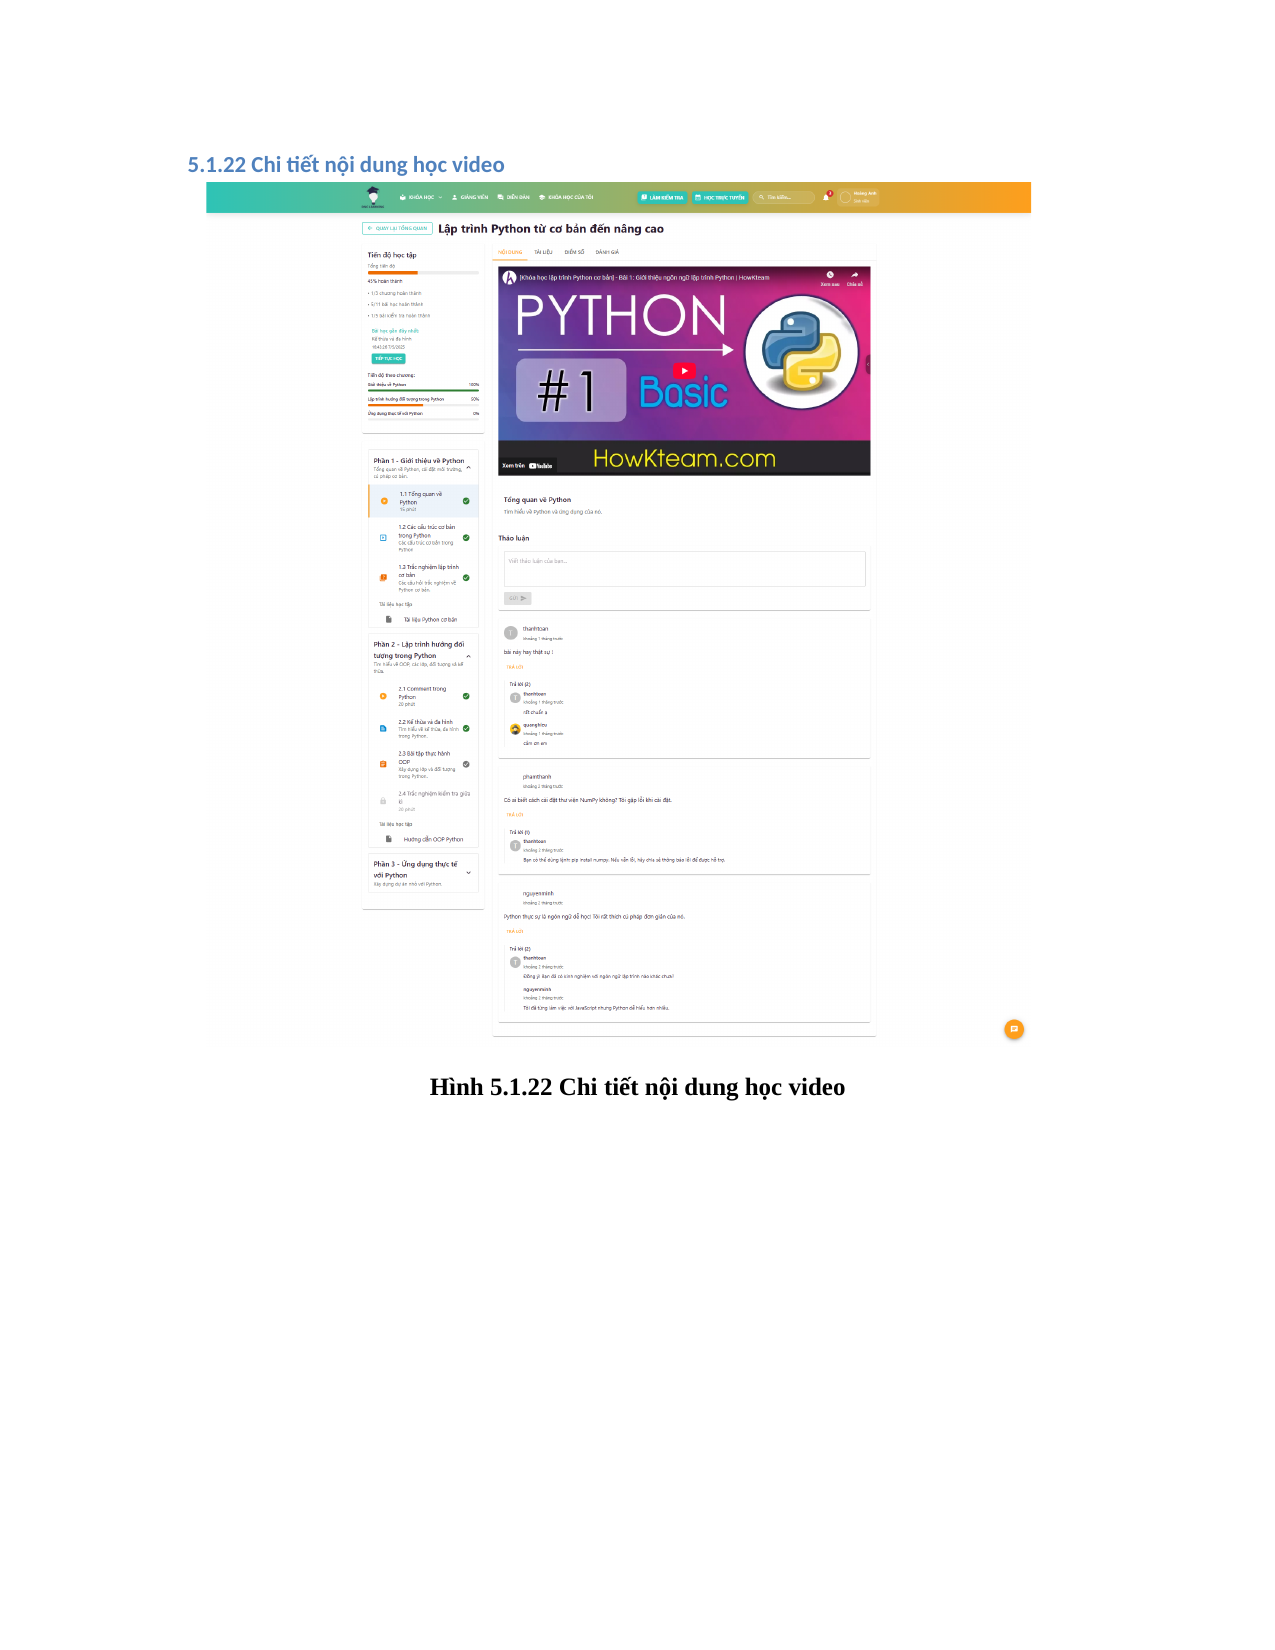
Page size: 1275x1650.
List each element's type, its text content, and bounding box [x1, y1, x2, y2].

picture [206, 182, 1032, 1047]
text Hình 5.1.22 Chi tiết nội dung học video [187, 1072, 1087, 1100]
subtitle 5.1.22 Chi tiết nội dung học video [187, 150, 1087, 178]
